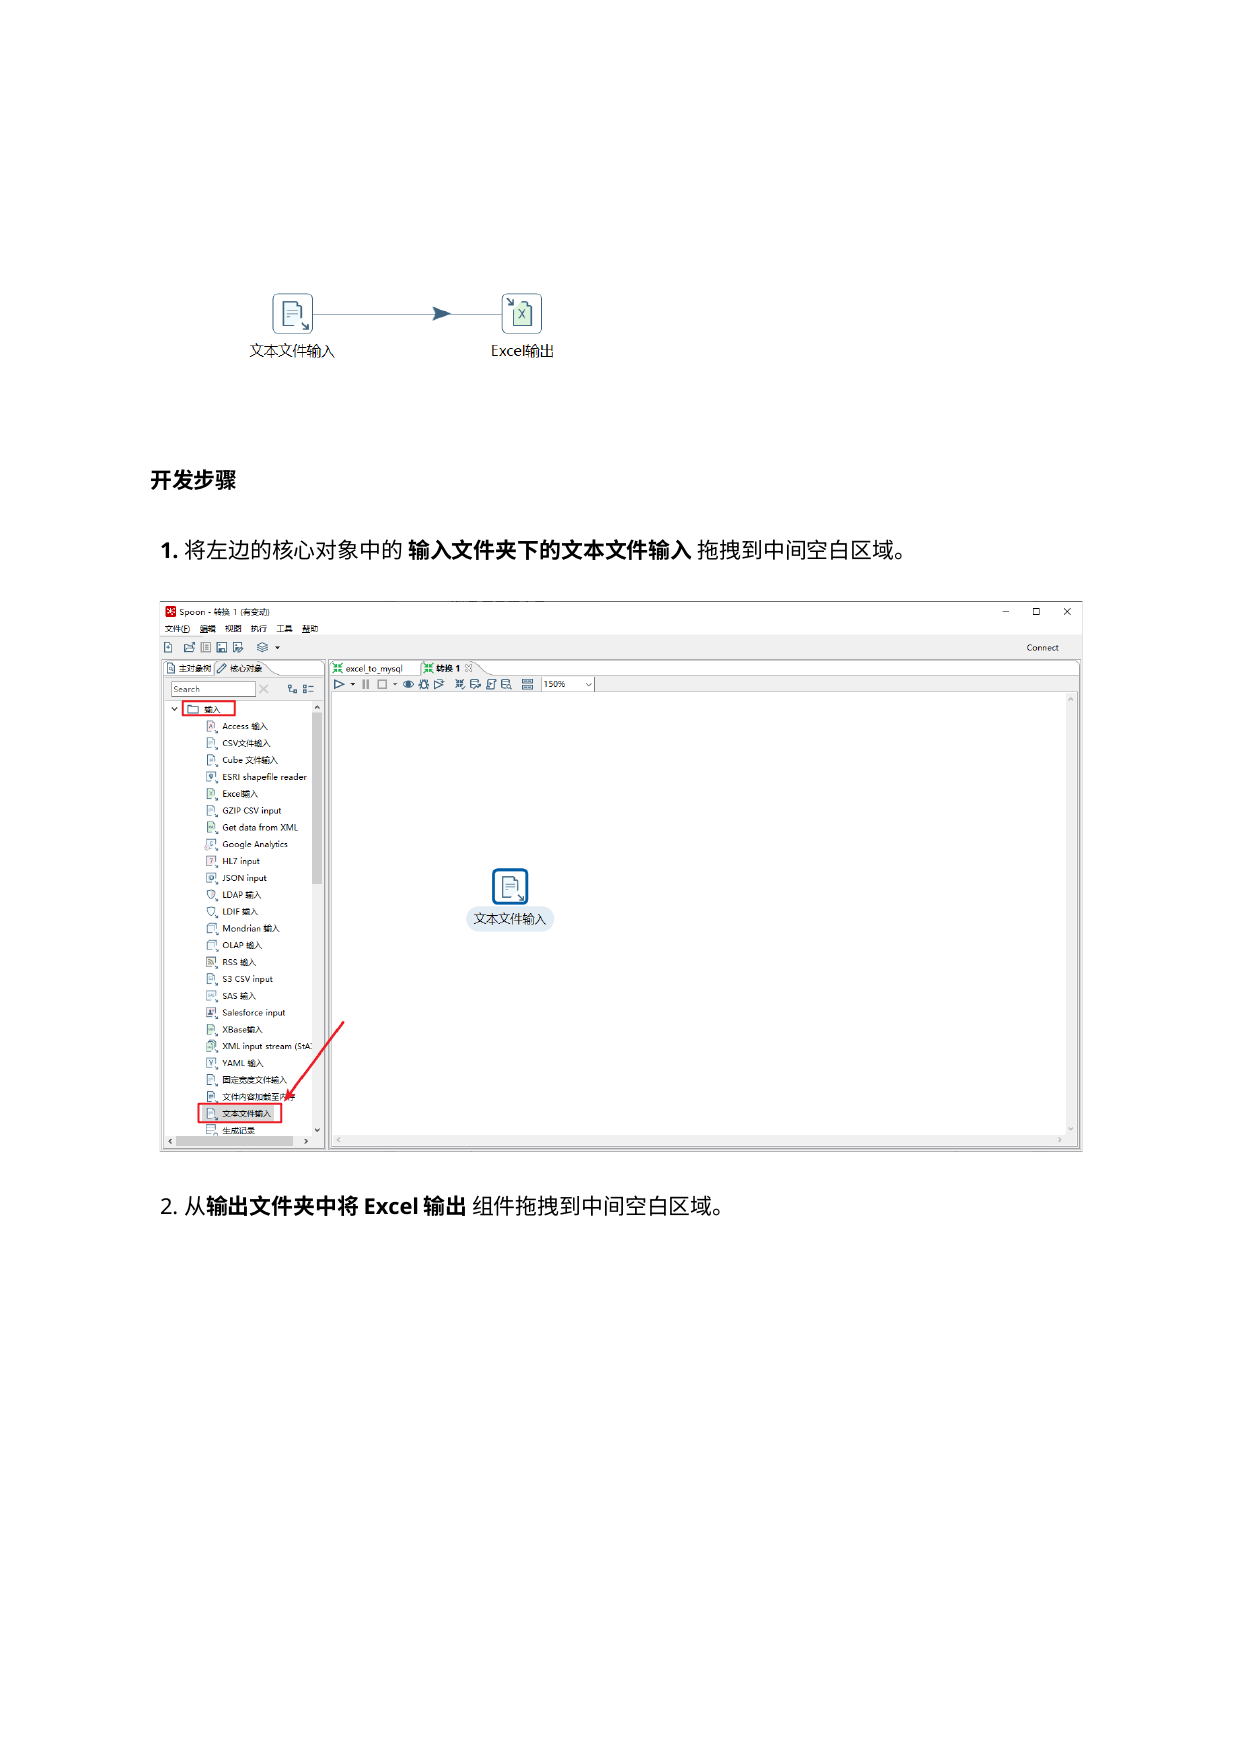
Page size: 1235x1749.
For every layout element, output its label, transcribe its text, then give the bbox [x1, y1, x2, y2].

picture [159, 601, 1083, 1152]
table_cell 从输出文件夹中将Excel输出 组件拖拽到中间空白区域。 [149, 1170, 1096, 1239]
picture [150, 191, 646, 445]
text 开发步骤 [150, 463, 1084, 495]
table_header 将左边的核心对象中的 输入文件夹下的文本文件输入 拖拽到中间空白区域。 [149, 514, 1096, 583]
table_cell [149, 583, 1096, 1170]
